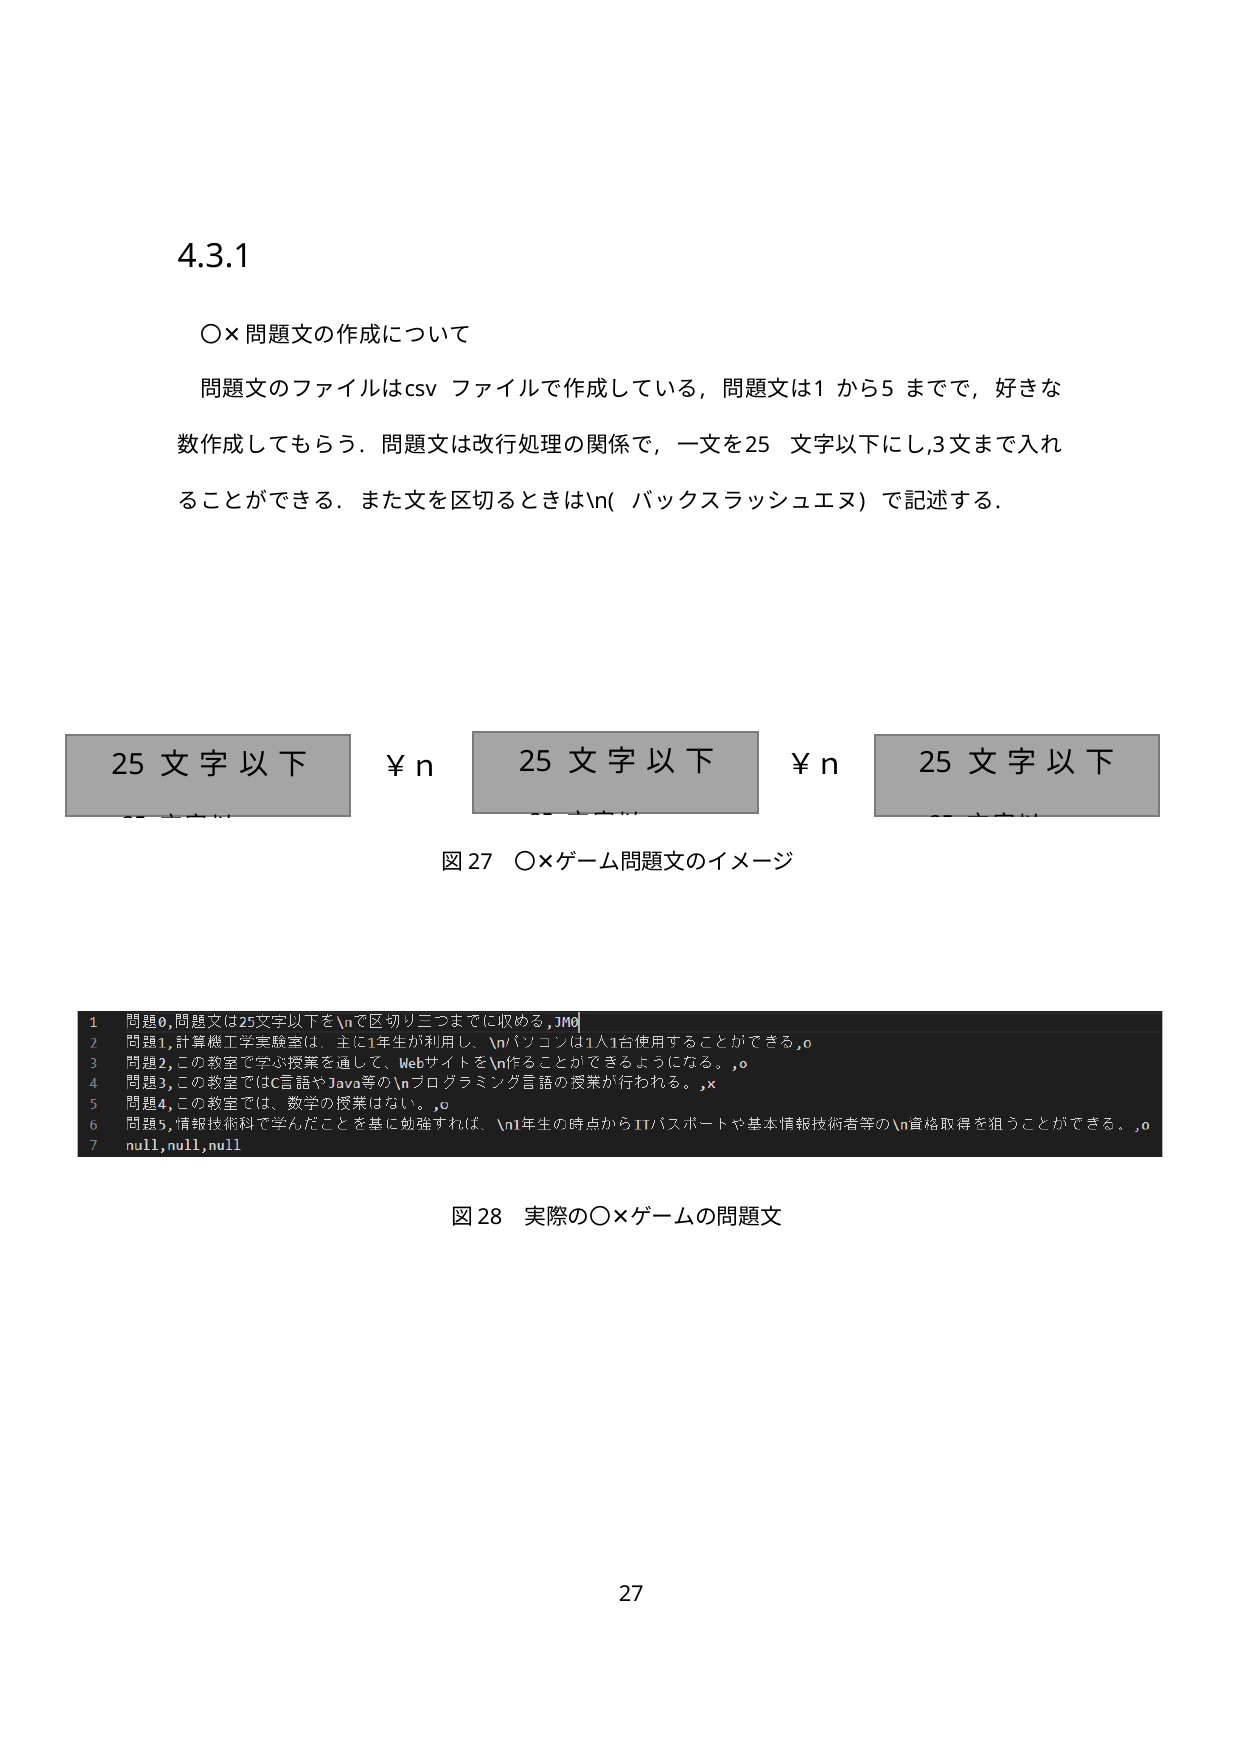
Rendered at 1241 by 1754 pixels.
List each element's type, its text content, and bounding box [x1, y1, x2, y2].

text 〇✕問題文の作成について [177, 314, 1063, 352]
text 4.3.1 [177, 217, 1063, 292]
text 問題文のファイルはcsvファイルで作成している,問題文は1から5までで,好きな数作成してもらう.問題文は改行処理の関係で,一文を25文字以下にし,3文まで入れることができる.また文を区切るときは\n(バックスラッシュエヌ)で記述する. [177, 368, 1063, 518]
